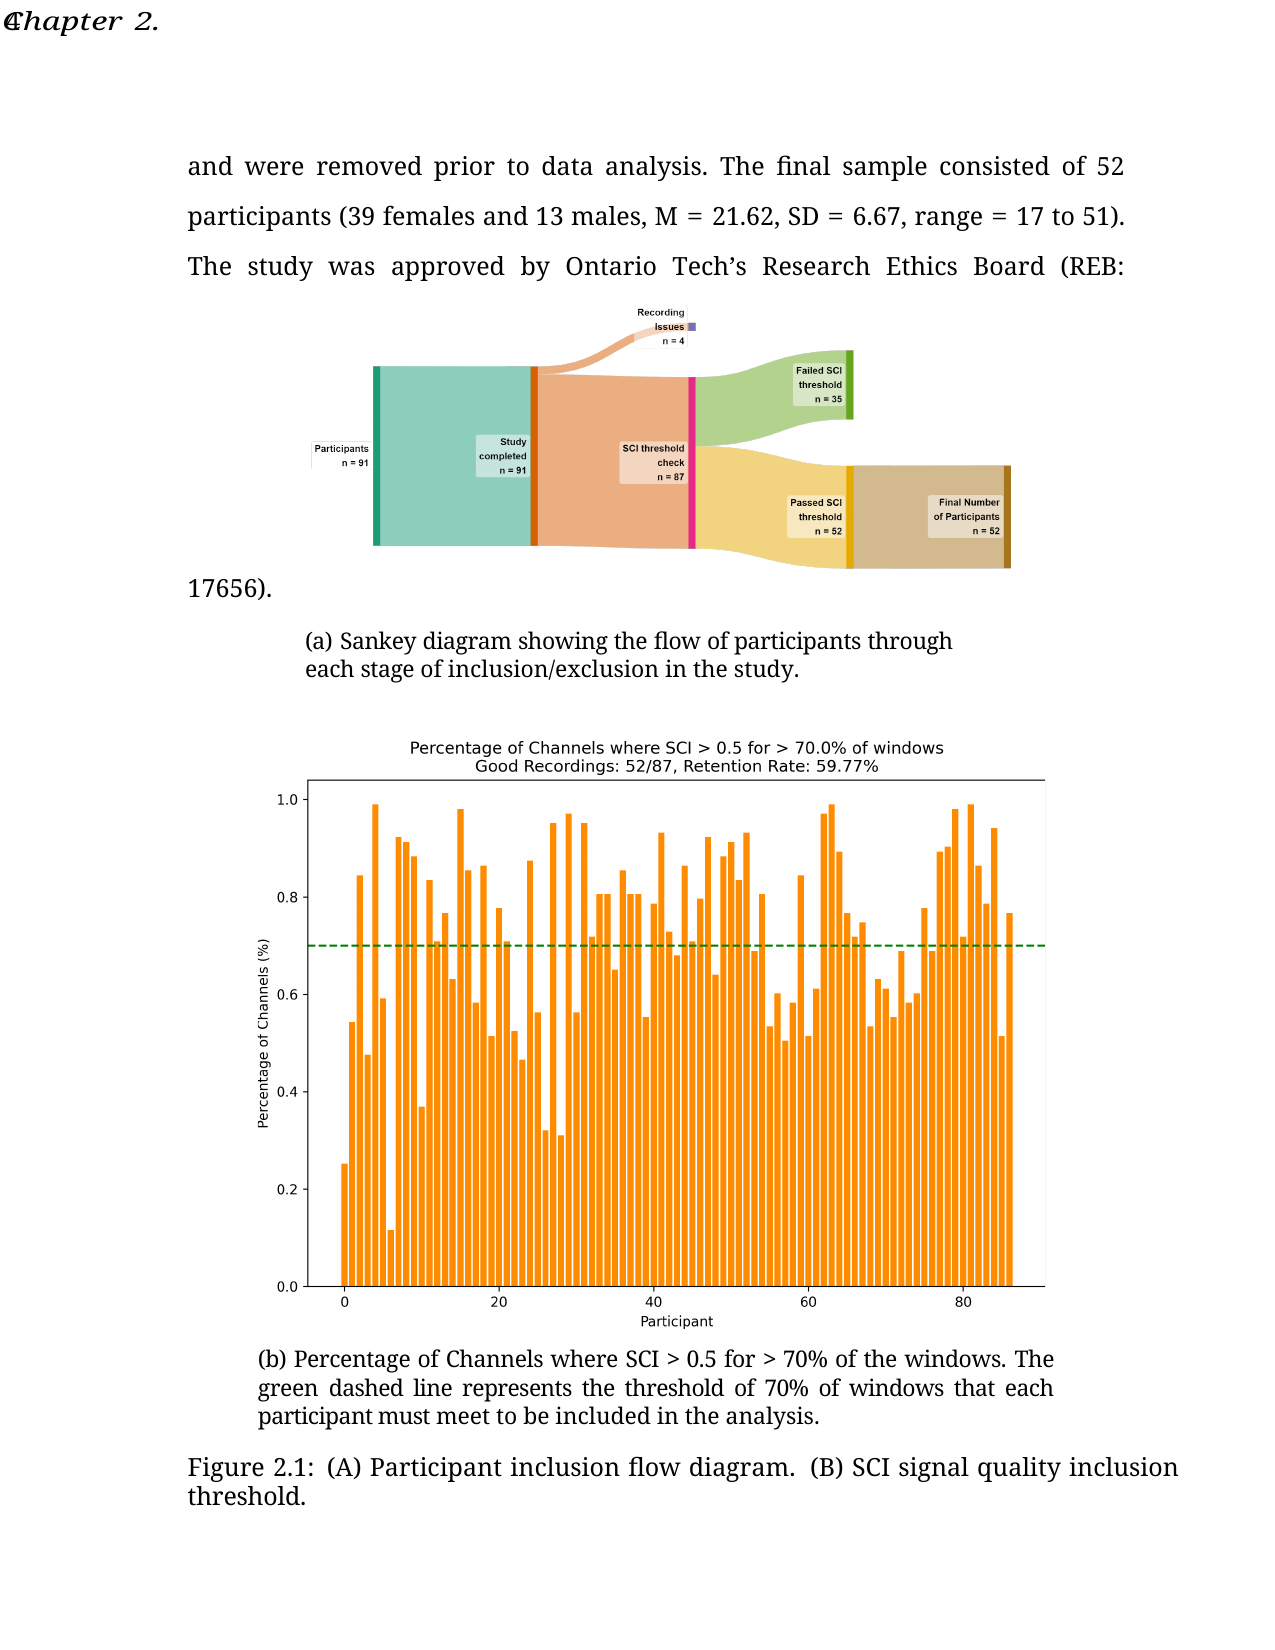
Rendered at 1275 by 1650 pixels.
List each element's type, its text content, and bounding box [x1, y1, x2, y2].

text and were removed prior to data analysis. The final sample consisted of 52 participants (39 females and 13 males, M = 21.62, SD = 6.67, range = 17 to 51). The study was approved by Ontario Tech’s Research Ethics Board (REB: 17656). [187, 148, 1125, 604]
picture [257, 741, 1046, 1329]
text Figure 2.1: (A) Participant inclusion flow diagram. (B) SCI signal quality inclusion threshold. [187, 1452, 1204, 1512]
list Sankey diagram showing the flow of participants through each stage of inclusion/exclusion in the study. [305, 627, 1008, 684]
